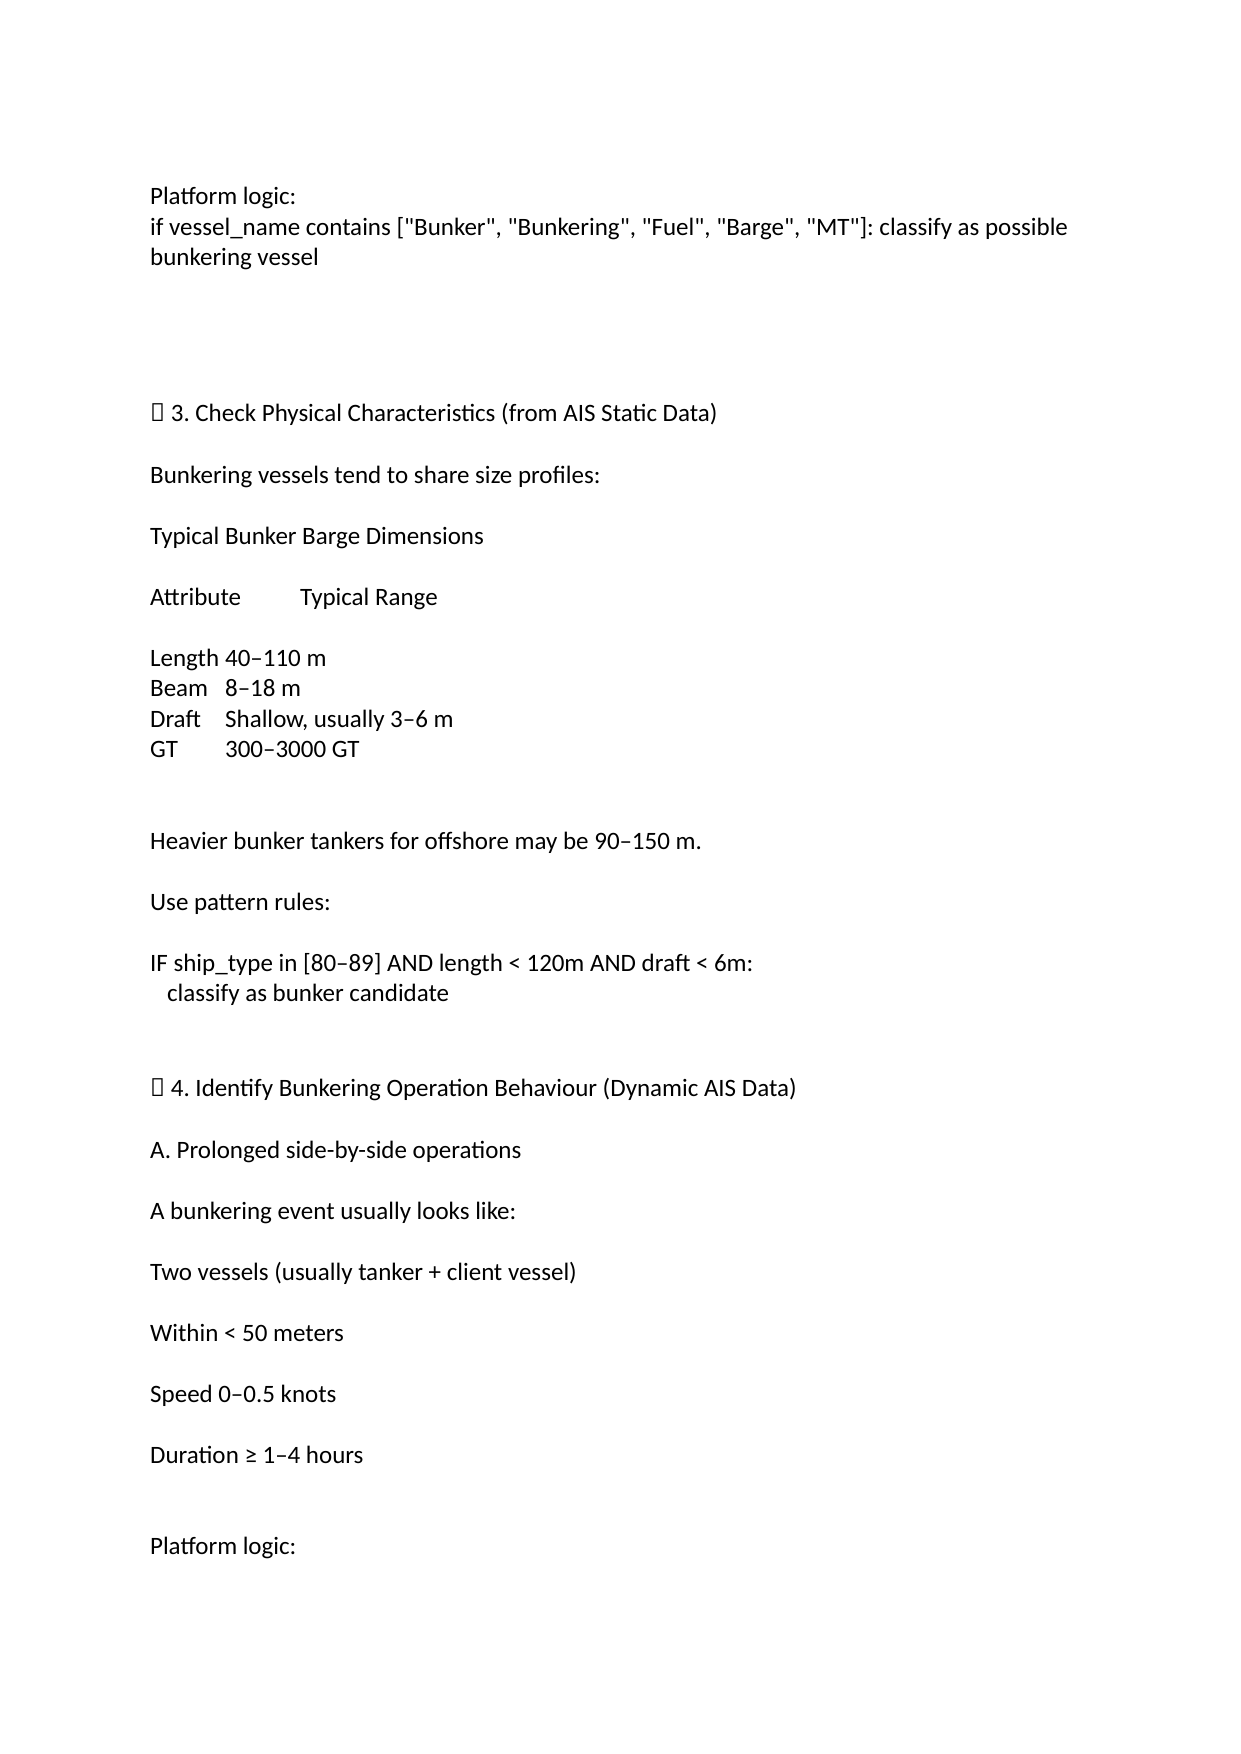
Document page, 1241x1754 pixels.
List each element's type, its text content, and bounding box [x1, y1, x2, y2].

text if vessel_name contains ["Bunker", "Bunkering", "Fuel", "Barge", "MT"]: classify as possible bunkering vessel [150, 211, 1090, 272]
text Duration ≥ 1–4 hours [150, 1439, 1090, 1469]
text Speed 0–0.5 knots [150, 1378, 1090, 1408]
text Platform logic: [150, 1531, 1090, 1561]
text Platform logic: [150, 181, 1090, 211]
text IF ship_type in [80–89] AND length < 120m AND draft < 6m: [150, 947, 1090, 978]
text Use pattern rules: [150, 886, 1090, 917]
text Attribute Typical Range [150, 581, 1090, 611]
text ✅ 3. Check Physical Characteristics (from AIS Static Data) [150, 394, 1090, 428]
text GT 300–3000 GT [150, 733, 1090, 764]
text Length 40–110 m [150, 642, 1090, 672]
text Beam 8–18 m [150, 672, 1090, 703]
text Within < 50 meters [150, 1317, 1090, 1347]
text Typical Bunker Barge Dimensions [150, 520, 1090, 550]
text A. Prolonged side-by-side operations [150, 1134, 1090, 1164]
text Two vessels (usually tanker + client vessel) [150, 1256, 1090, 1286]
text Heavier bunker tankers for offshore may be 90–150 m. [150, 825, 1090, 856]
text Draft Shallow, usually 3–6 m [150, 703, 1090, 733]
text Bunkering vessels tend to share size profiles: [150, 459, 1090, 489]
text classify as bunker candidate [150, 978, 1090, 1008]
text ✅ 4. Identify Bunkering Operation Behaviour (Dynamic AIS Data) [150, 1069, 1090, 1103]
text A bunkering event usually looks like: [150, 1195, 1090, 1225]
